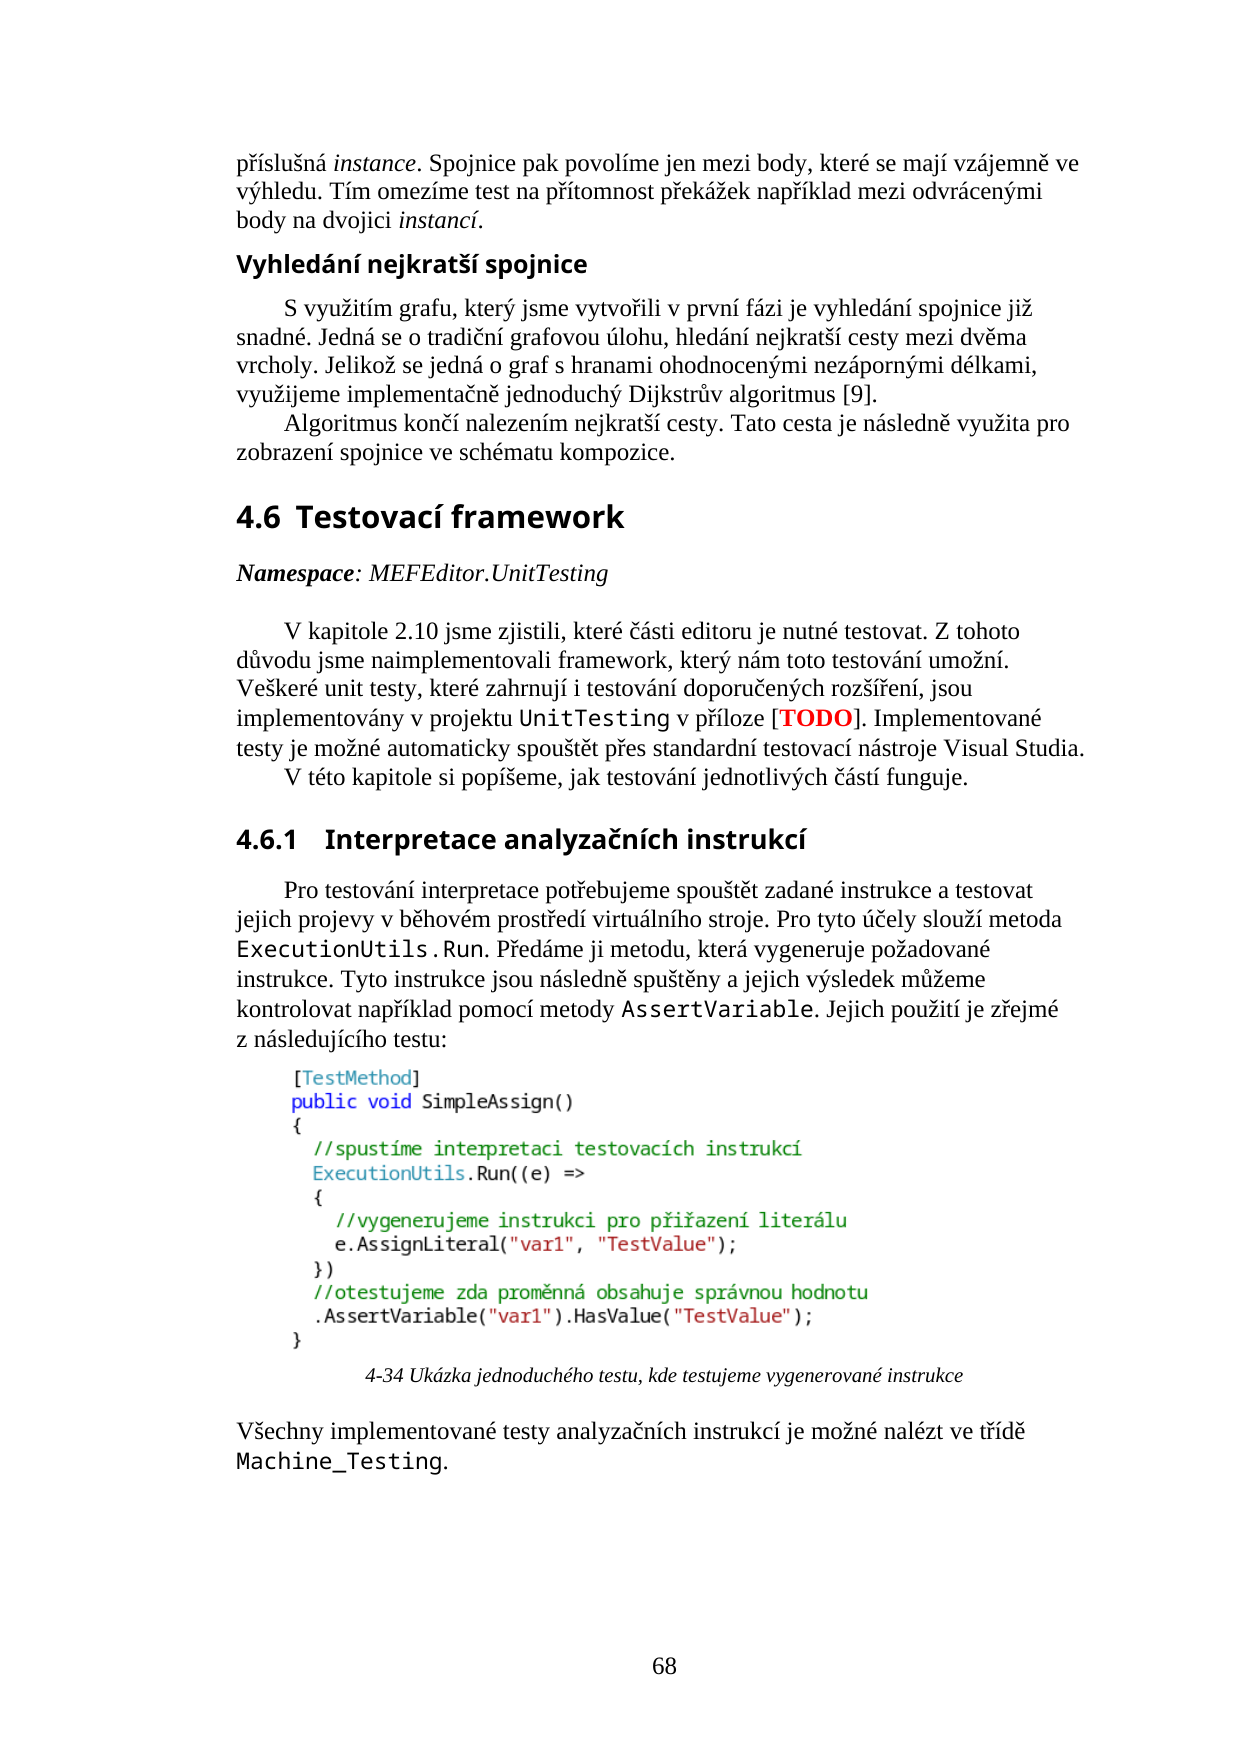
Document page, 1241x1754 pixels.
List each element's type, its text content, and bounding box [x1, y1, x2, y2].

subtitle Interpretace analyzačních instrukcí [236, 820, 1092, 857]
text Algoritmus končí nalezením nejkratší cesty. Tato cesta je následně využita pro zobrazení spojnice ve schématu kompozice. [236, 408, 1092, 466]
text Vyhledání nejkratší spojnice [236, 246, 1092, 281]
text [236, 148, 1092, 234]
text V kapitole 2.10 jsme zjistili, které části editoru je nutné testovat. Z tohoto důvodu jsme naimplementovali framework, který nám toto testování umožní. Veškeré unit testy, které zahrnují i testování doporučených rozšíření, jsou implementovány v projektu UnitTesting v příloze [TODO]. Implementované testy je možné automaticky spouštět přes standardní testovací nástroje Visual Studia. [236, 616, 1092, 762]
text Namespace: MEFEditor.UnitTesting [236, 558, 1092, 587]
text Pro testování interpretace potřebujeme spouštět zadané instrukce a testovat jejich projevy v běhovém prostředí virtuálního stroje. Pro tyto účely slouží metoda ExecutionUtils.Run. Předáme ji metodu, která vygeneruje požadované instrukce. Tyto instrukce jsou následně spuštěny a jejich výsledek můžeme kontrolovat například pomocí metody AssertVariable. Jejich použití je zřejmé z následujícího testu: [236, 876, 1092, 1053]
text V této kapitole si popíšeme, jak testování jednotlivých částí funguje. [236, 762, 1092, 791]
subtitle Testovací framework [236, 495, 1092, 537]
text Všechny implementované testy analyzačních instrukcí je možné nalézt ve třídě Machine_Testing. [236, 1416, 1092, 1476]
text S využitím grafu, který jsme vytvořili v první fázi je vyhledání spojnice již snadné. Jedná se o tradiční grafovou úlohu, hledání nejkratší cesty mezi dvěma vrcholy. Jelikož se jedná o graf s hranami ohodnocenými nezápornými délkami, využijeme implementačně jednoduchý Dijkstrův algoritmus [8]. [236, 293, 1092, 408]
